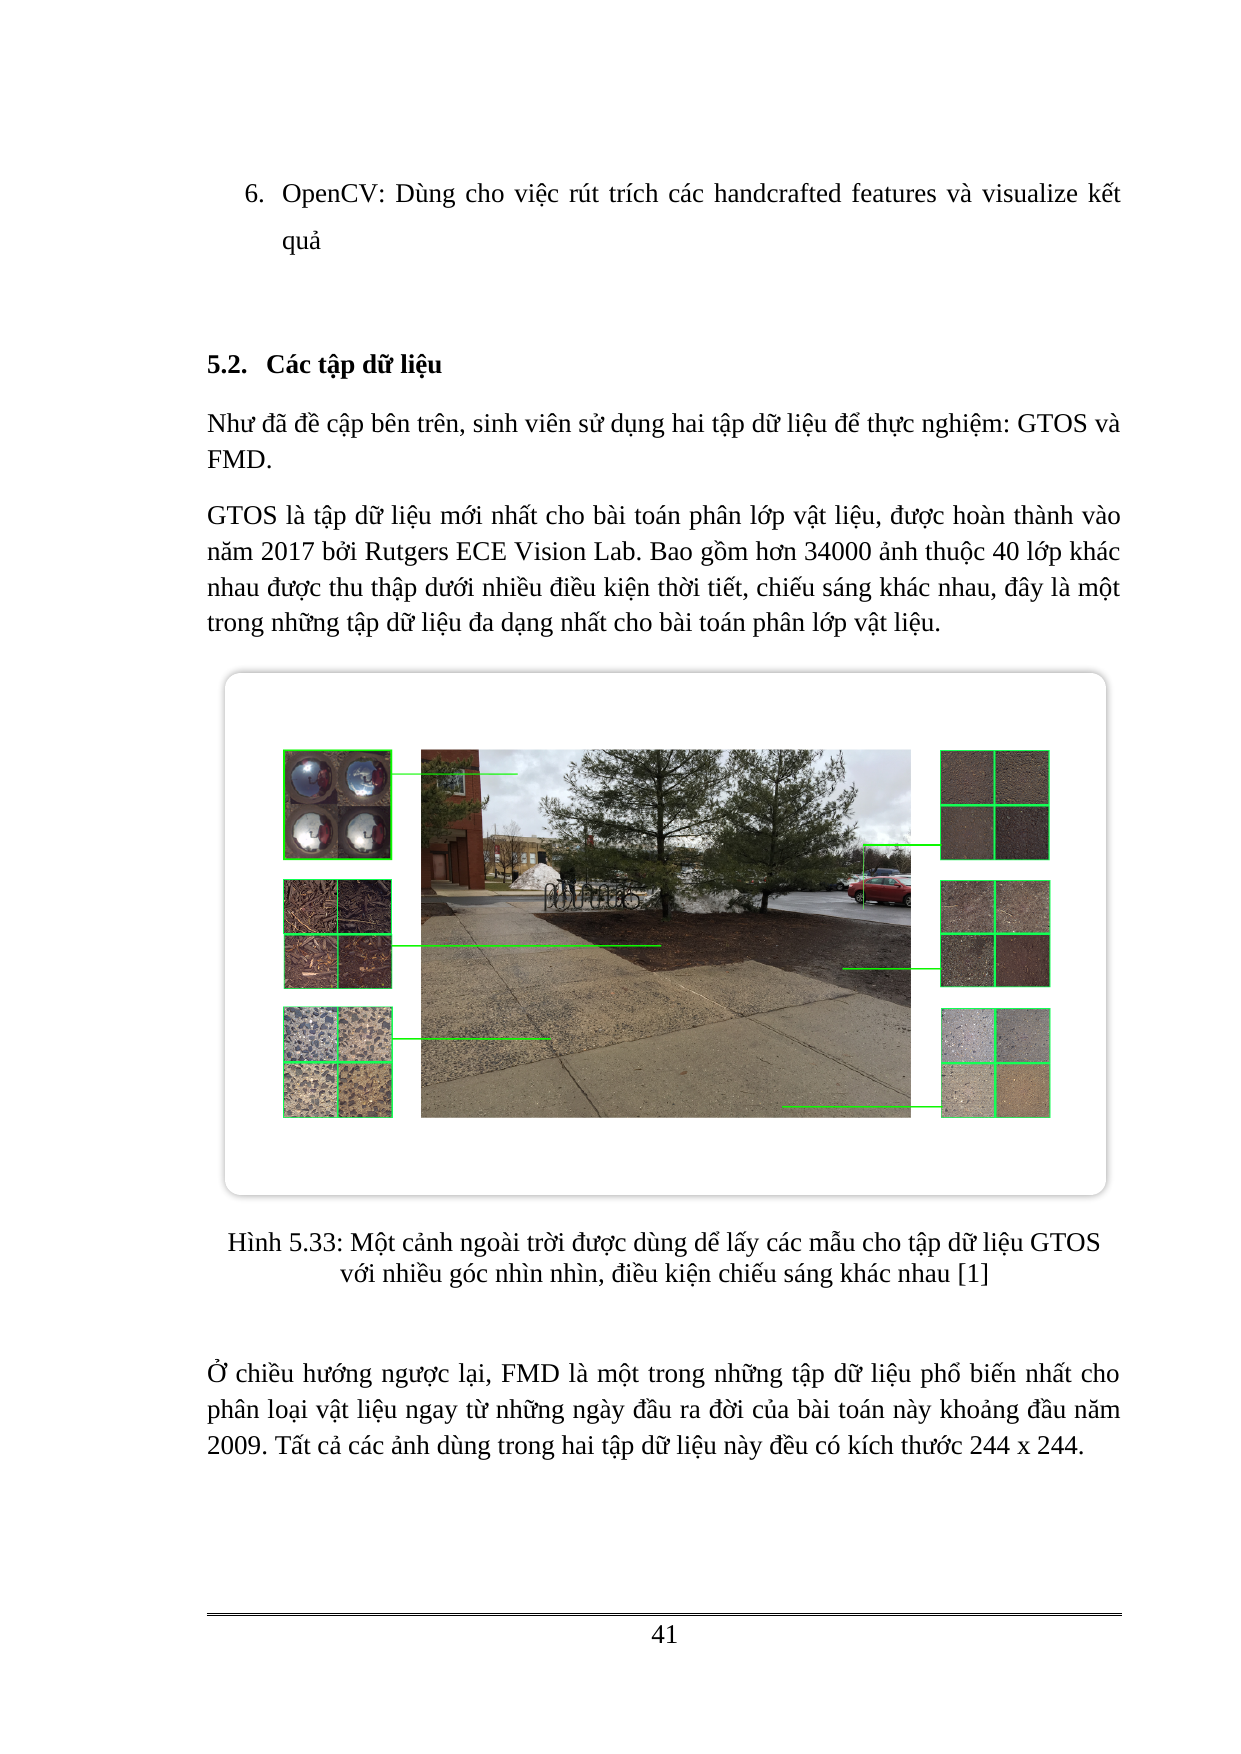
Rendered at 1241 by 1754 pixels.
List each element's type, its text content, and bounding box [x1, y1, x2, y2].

text Ở chiều hướng ngược lại, FMD là một trong những tập dữ liệu phổ biến nhất cho phân loại vật liệu ngay từ những ngày đầu ra đời của bài toán này khoảng đầu năm 2009. Tất cả các ảnh dùng trong hai tập dữ liệu này đều có kích thước 244 x 244. [207, 1358, 1122, 1460]
text Như đã đề cập bên trên, sinh viên sử dụng hai tập dữ liệu để thực nghiệm: GTOS và FMD. [207, 407, 1122, 474]
text GTOS là tập dữ liệu mới nhất cho bài toán phân lớp vật liệu, được hoàn thành vào năm 2017 bởi Rutgers ECE Vision Lab. Bao gồm hơn 34000 ảnh thuộc 40 lớp khác nhau được thu thập dưới nhiều điều kiện thời tiết, chiếu sáng khác nhau, đây là một trong những tập dữ liệu đa dạng nhất cho bài toán phân lớp vật liệu. [207, 499, 1122, 638]
list OpenCV: Dùng cho việc rút trích các handcrafted features và visualize kết quả [244, 177, 1122, 255]
text Hình 5.1: Một cảnh ngoài trời được dùng dể lấy các mẫu cho tập dữ liệu GTOS với nhiều góc nhìn nhìn, điều kiện chiếu sáng khác nhau [207, 1226, 1122, 1288]
subtitle Các tập dữ liệu [207, 348, 1122, 379]
picture [257, 704, 1075, 1164]
